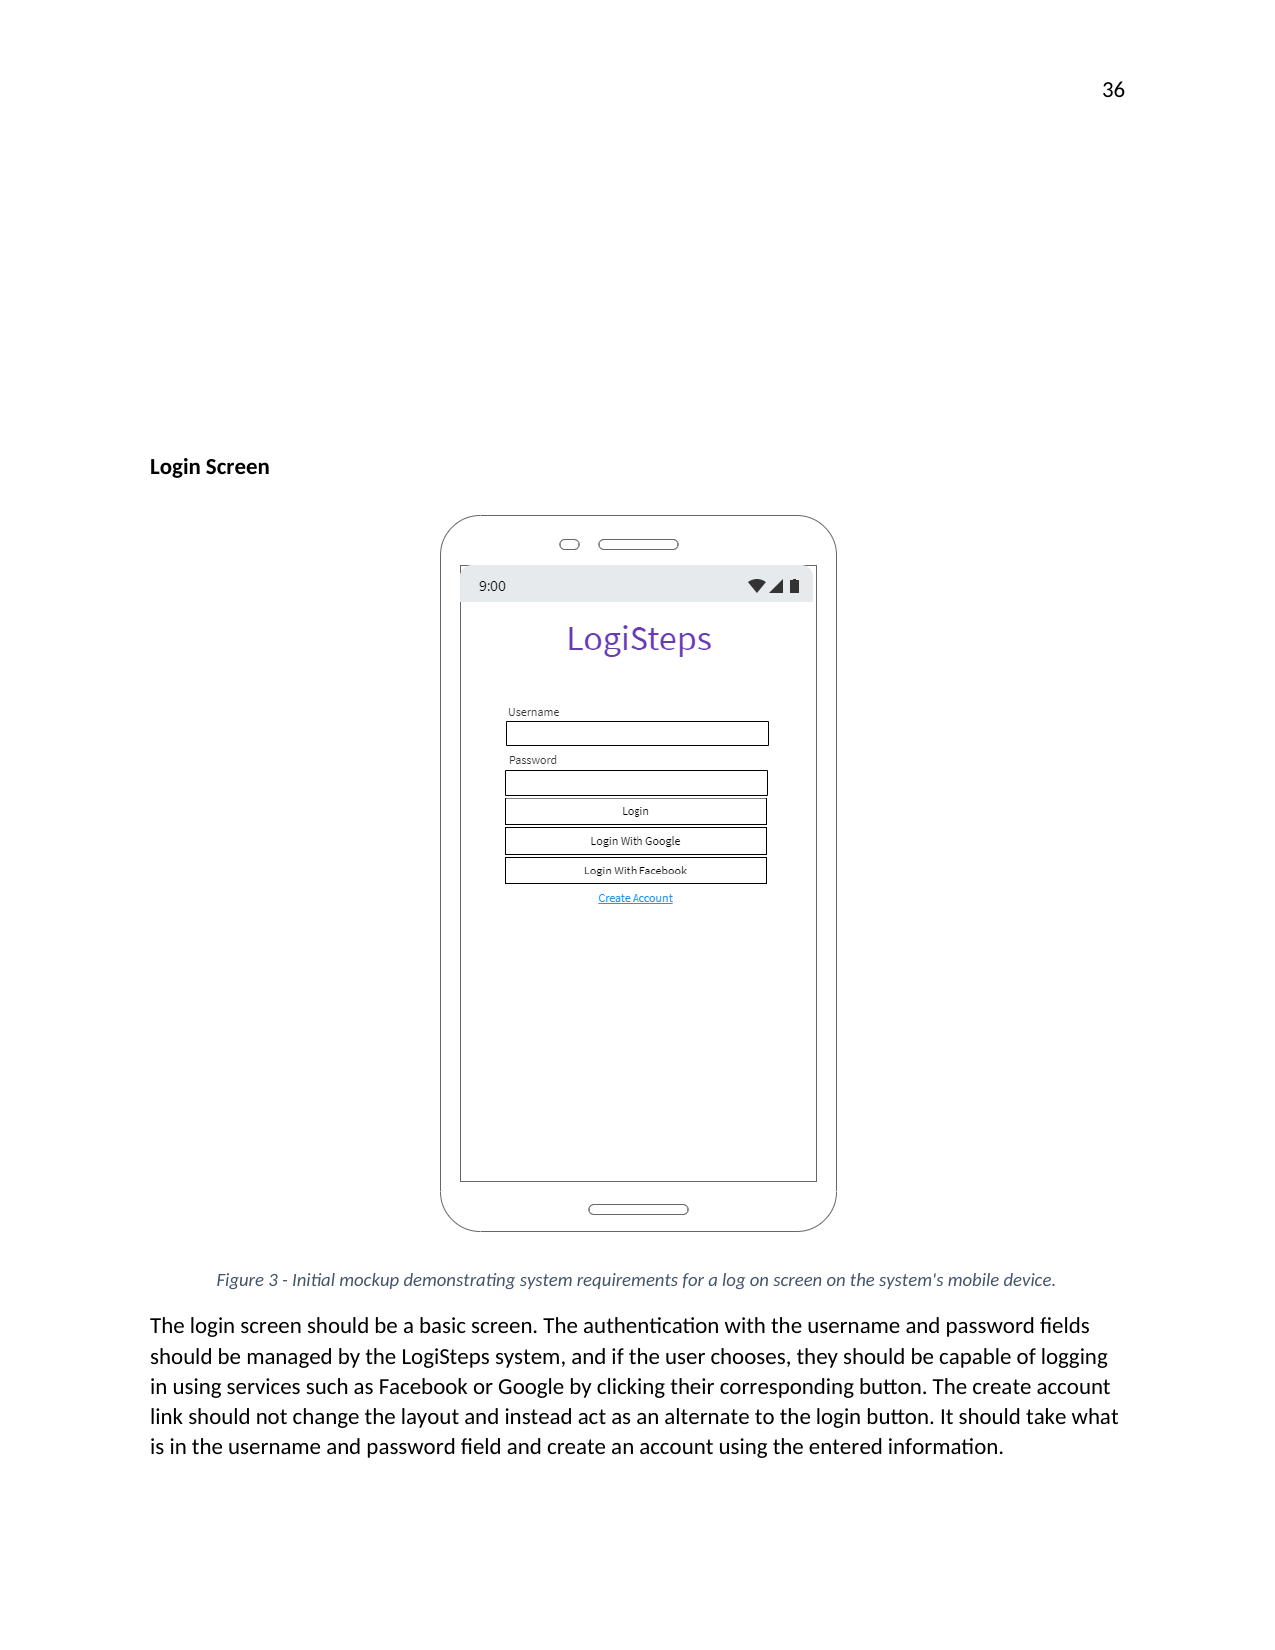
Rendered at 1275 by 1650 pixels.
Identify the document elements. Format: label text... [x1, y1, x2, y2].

picture [416, 498, 859, 1249]
list Login Screen [150, 452, 1125, 480]
text The login screen should be a basic screen. The authentication with the username and password fields should be managed by the LogiSteps system, and if the user chooses, they should be capable of logging in using services such as Facebook or Google by clicking their corresponding button. The create account link should not change the layout and instead act as an alternate to the login button. It should take what is in the username and password field and create an account using the entered information. [150, 1312, 1125, 1460]
text Figure 3 - Initial mockup demonstrating system requirements for a log on screen on the system's mobile device. [150, 1268, 1125, 1291]
